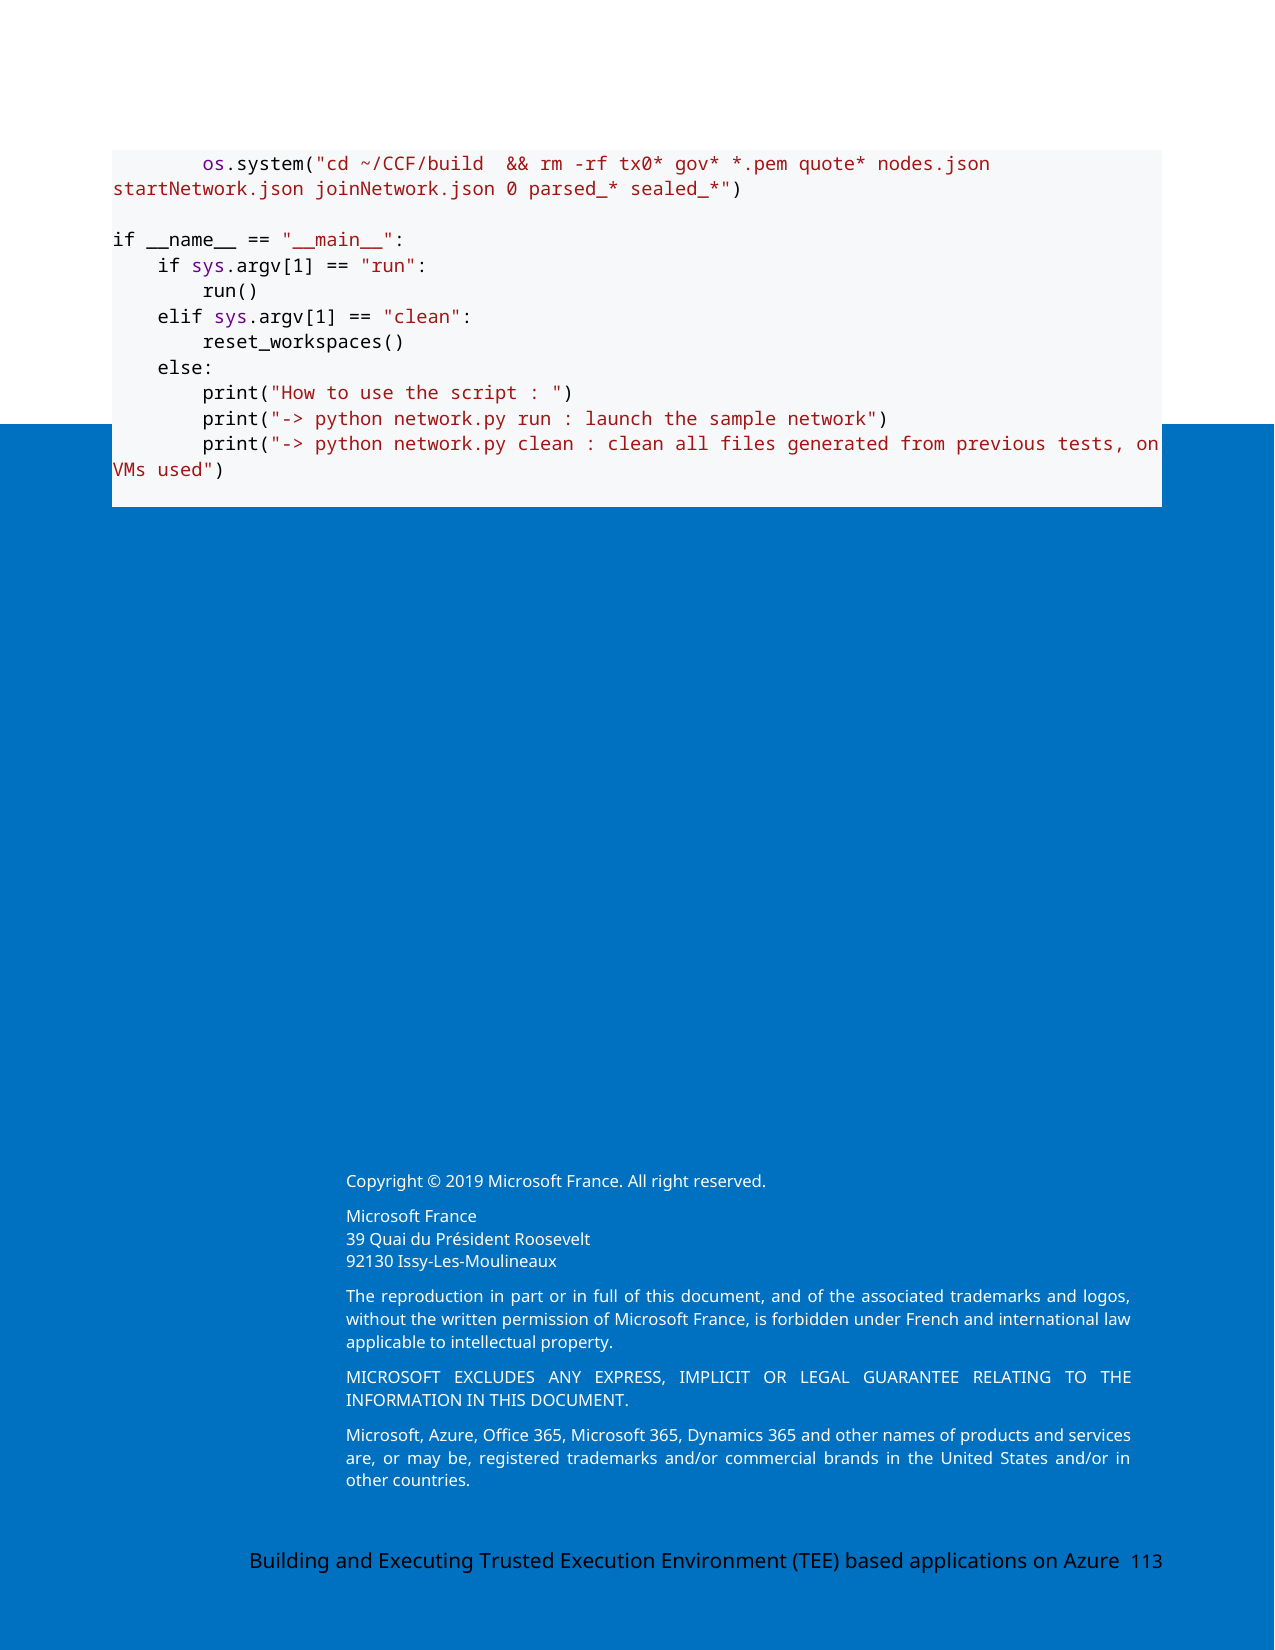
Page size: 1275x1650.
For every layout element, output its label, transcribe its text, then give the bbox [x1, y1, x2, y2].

text if __name__ == "__main__": [112, 227, 1162, 252]
text os.system("cd ~/CCF/build && rm -rf tx0* gov* *.pem quote* nodes.json startNetwork.json joinNetwork.json 0 parsed_* sealed_*") [112, 150, 1162, 201]
table_header Copyright © 2019 Microsoft France. All right reserved. Microsoft France 39 Quai du Président Roosevelt 92130 Issy-Les-Moulineaux The reproduction in part or in full of this document, and of the associated trademarks and logos, without the written permission of Microsoft France, is forbidden under French and international law applicable to intellectual property. MICROSOFT EXCLUDES ANY EXPRESS, IMPLICIT OR LEGAL GUARANTEE RELATING TO THE INFORMATION IN THIS DOCUMENT. Microsoft, Azure, Office 365, Microsoft 365, Dynamics 365 and other names of products and services are, or may be, registered trademarks and/or commercial brands in the United States and/or in other countries. [198, 744, 1143, 1531]
text else: [112, 354, 1162, 380]
text print("-> python network.py run : launch the sample network") [112, 405, 1162, 431]
text run() [112, 278, 1162, 303]
text if sys.argv[1] == "run": [112, 252, 1162, 278]
text elif sys.argv[1] == "clean": [112, 303, 1162, 329]
text print("-> python network.py clean : clean all files generated from previous tests, on VMs used") [112, 431, 1162, 482]
text print("How to use the script : ") [112, 380, 1162, 405]
text reset_workspaces() [112, 329, 1162, 354]
